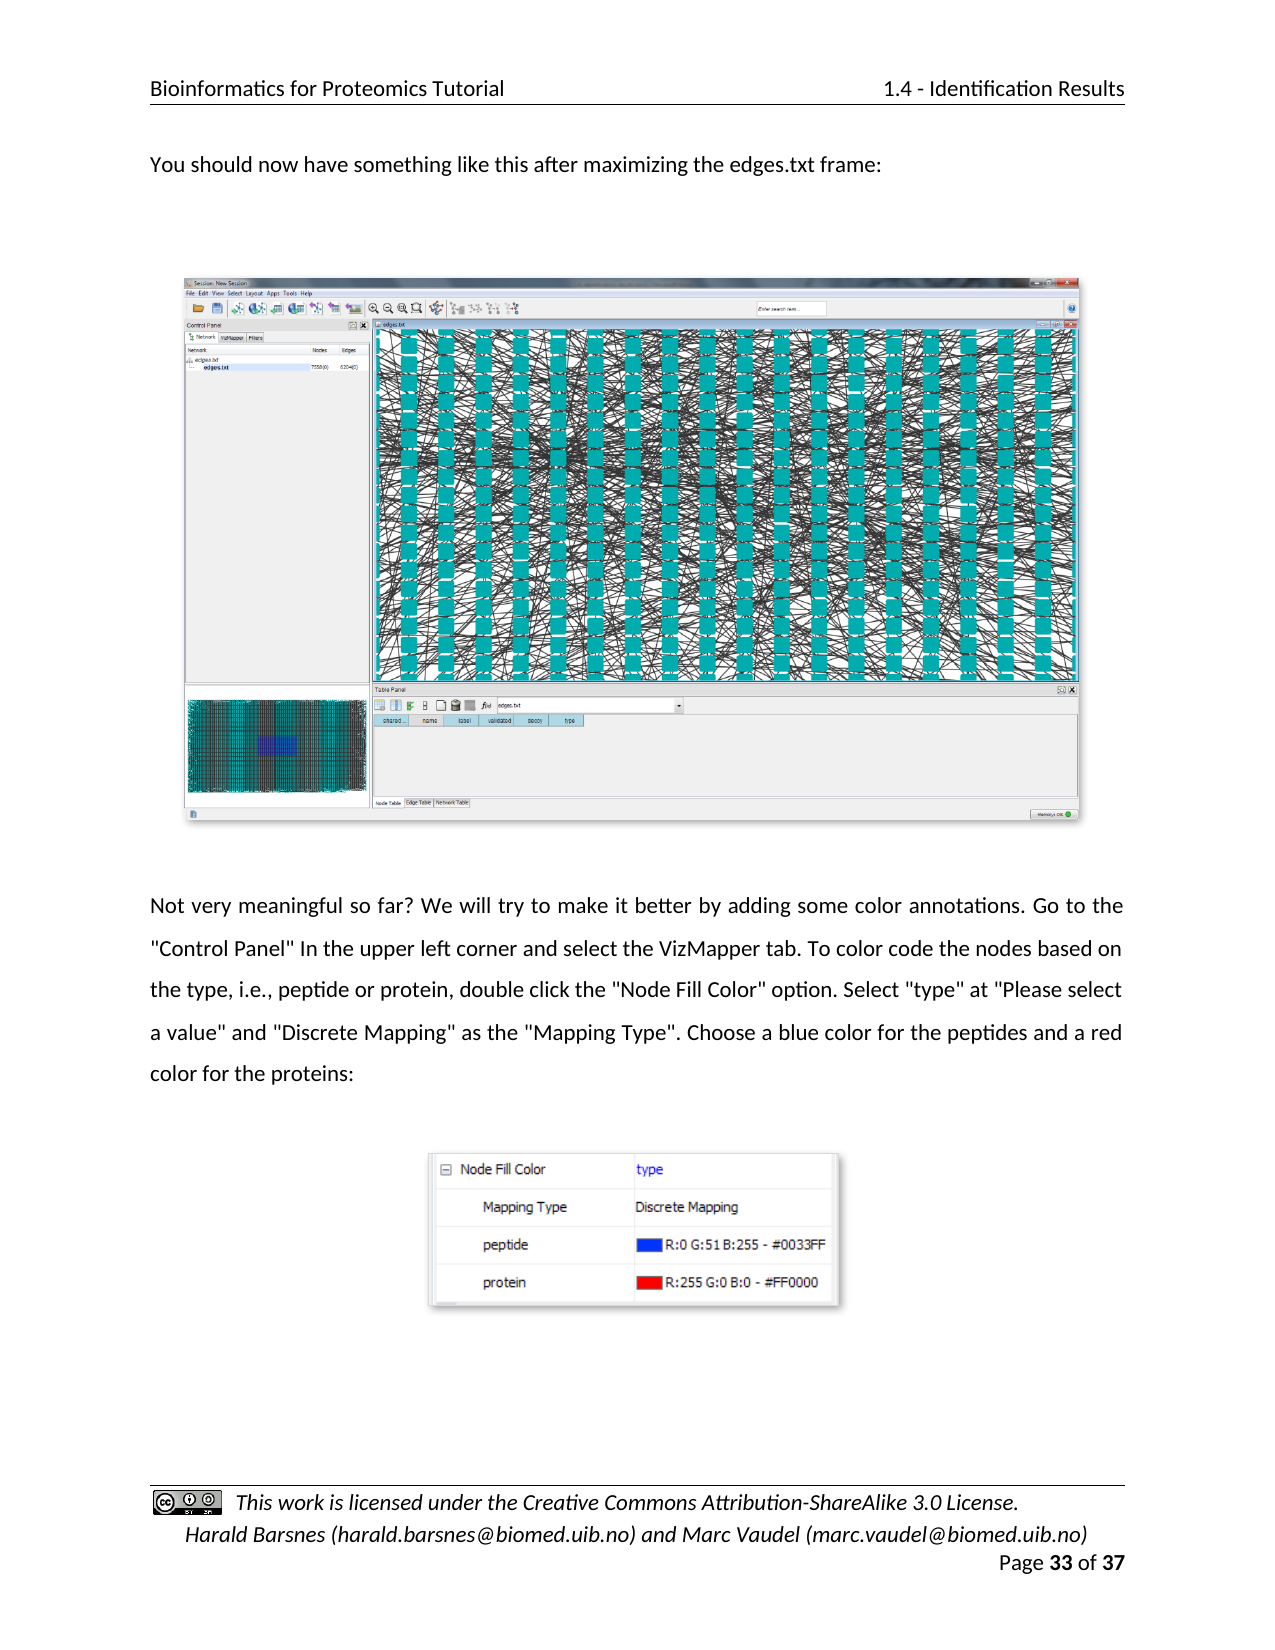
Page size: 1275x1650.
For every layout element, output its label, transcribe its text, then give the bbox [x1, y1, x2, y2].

picture [153, 1490, 222, 1515]
picture [429, 1154, 838, 1305]
text You should now have something like this after maximizing the edges.txt frame: [150, 150, 1125, 178]
text Not very meaningful so far? We will try to make it better by adding some color annotations. Go to the "Control Panel" In the upper left corner and select the VizMapper tab. To color code the nodes based on the type, i.e., peptide or protein, double click the "Node Fill Color" option. Select "type" at "Please select a value" and "Discrete Mapping" as the "Mapping Type". Choose a blue color for the peptides and a red color for the proteins: [150, 892, 1125, 1088]
picture [184, 278, 1079, 820]
